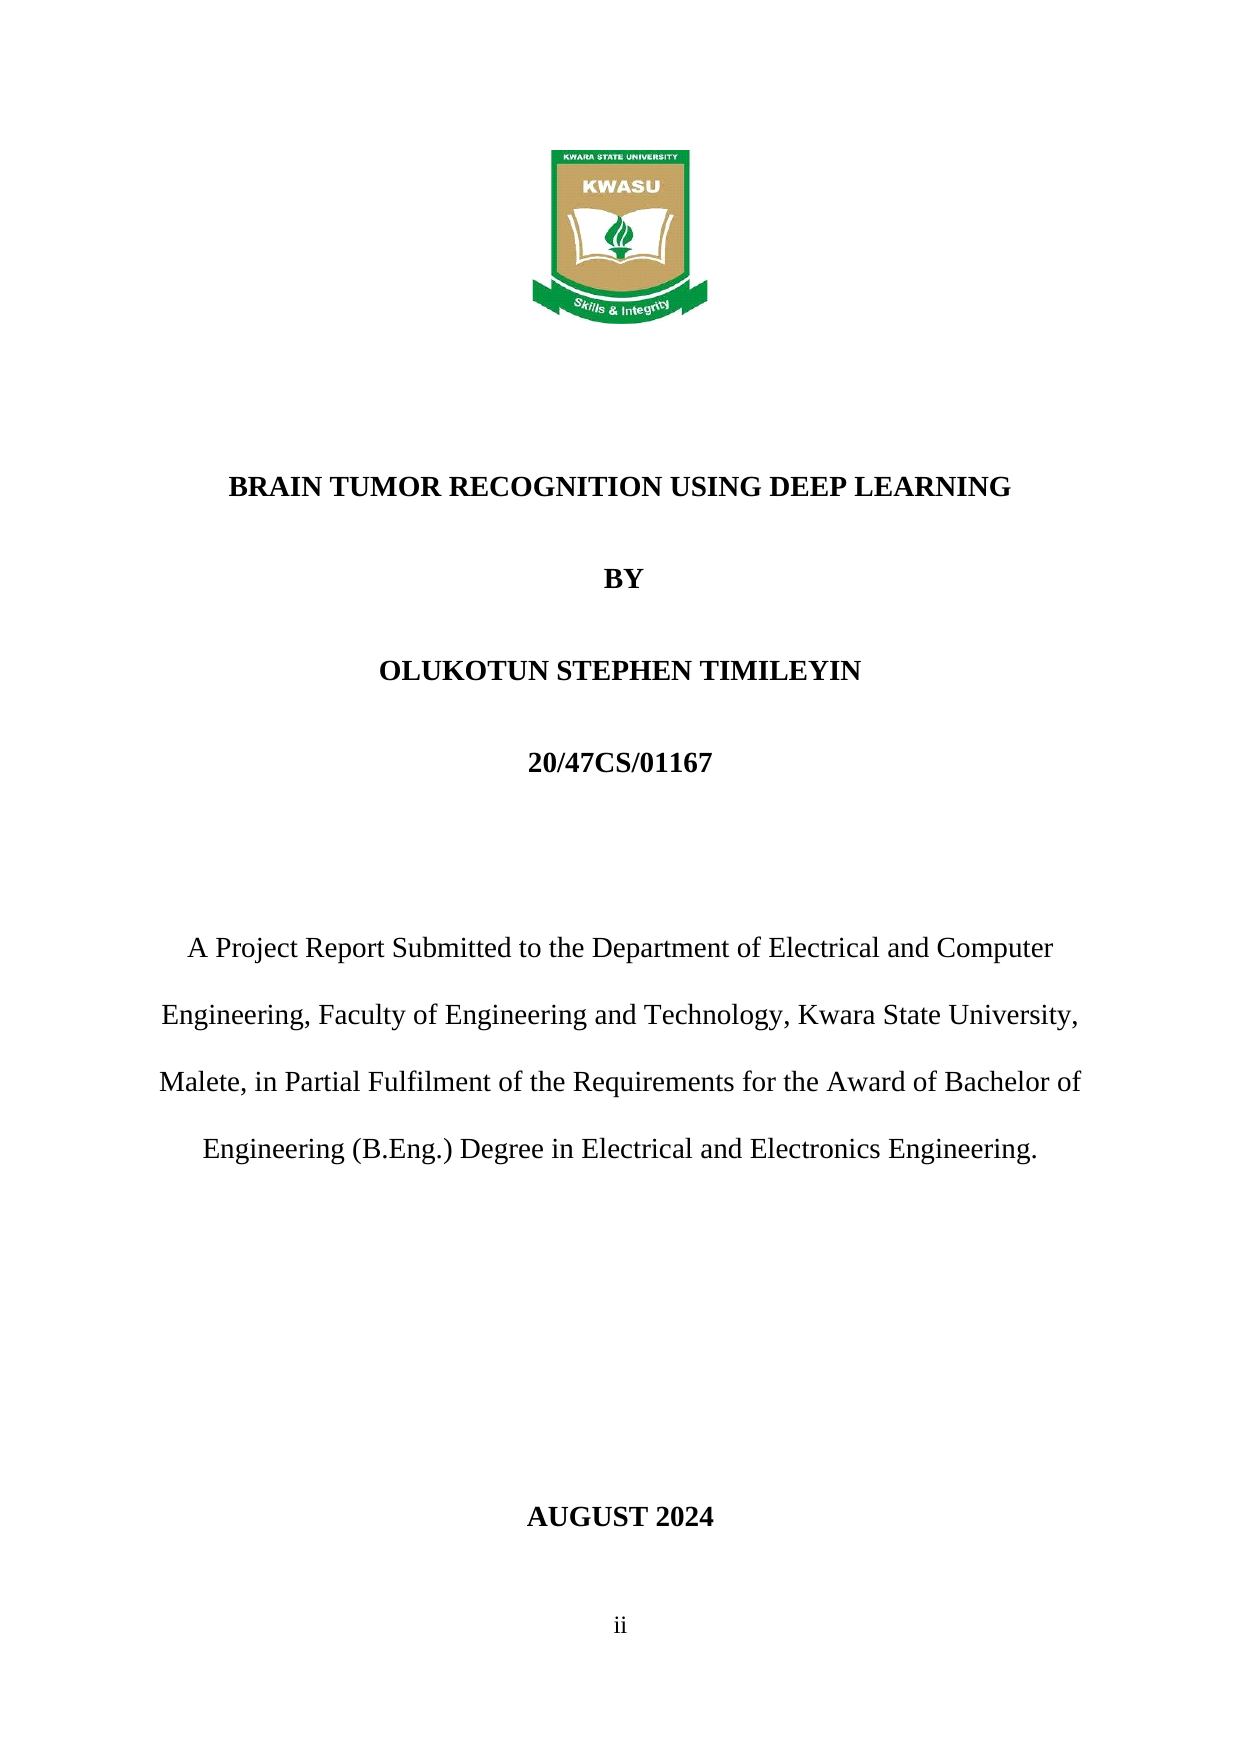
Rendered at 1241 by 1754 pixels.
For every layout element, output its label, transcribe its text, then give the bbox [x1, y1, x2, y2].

text AUGUST 2024 [150, 1499, 1090, 1533]
text BY [150, 561, 1090, 595]
text 20/47CS/01167 [150, 746, 1090, 779]
text BRAIN TUMOR RECOGNITION USING DEEP LEARNING [150, 469, 1090, 503]
text A Project Report Submitted to the Department of Electrical and Computer Engineering, Faculty of Engineering and Technology, Kwara State University, Malete, in Partial Fulfilment of the Requirements for the Award of Bachelor of Engineering (B.Eng.) Degree in Electrical and Electronics Engineering. [150, 930, 1090, 1164]
picture [532, 150, 708, 324]
text OLUKOTUN STEPHEN TIMILEYIN [150, 653, 1090, 687]
